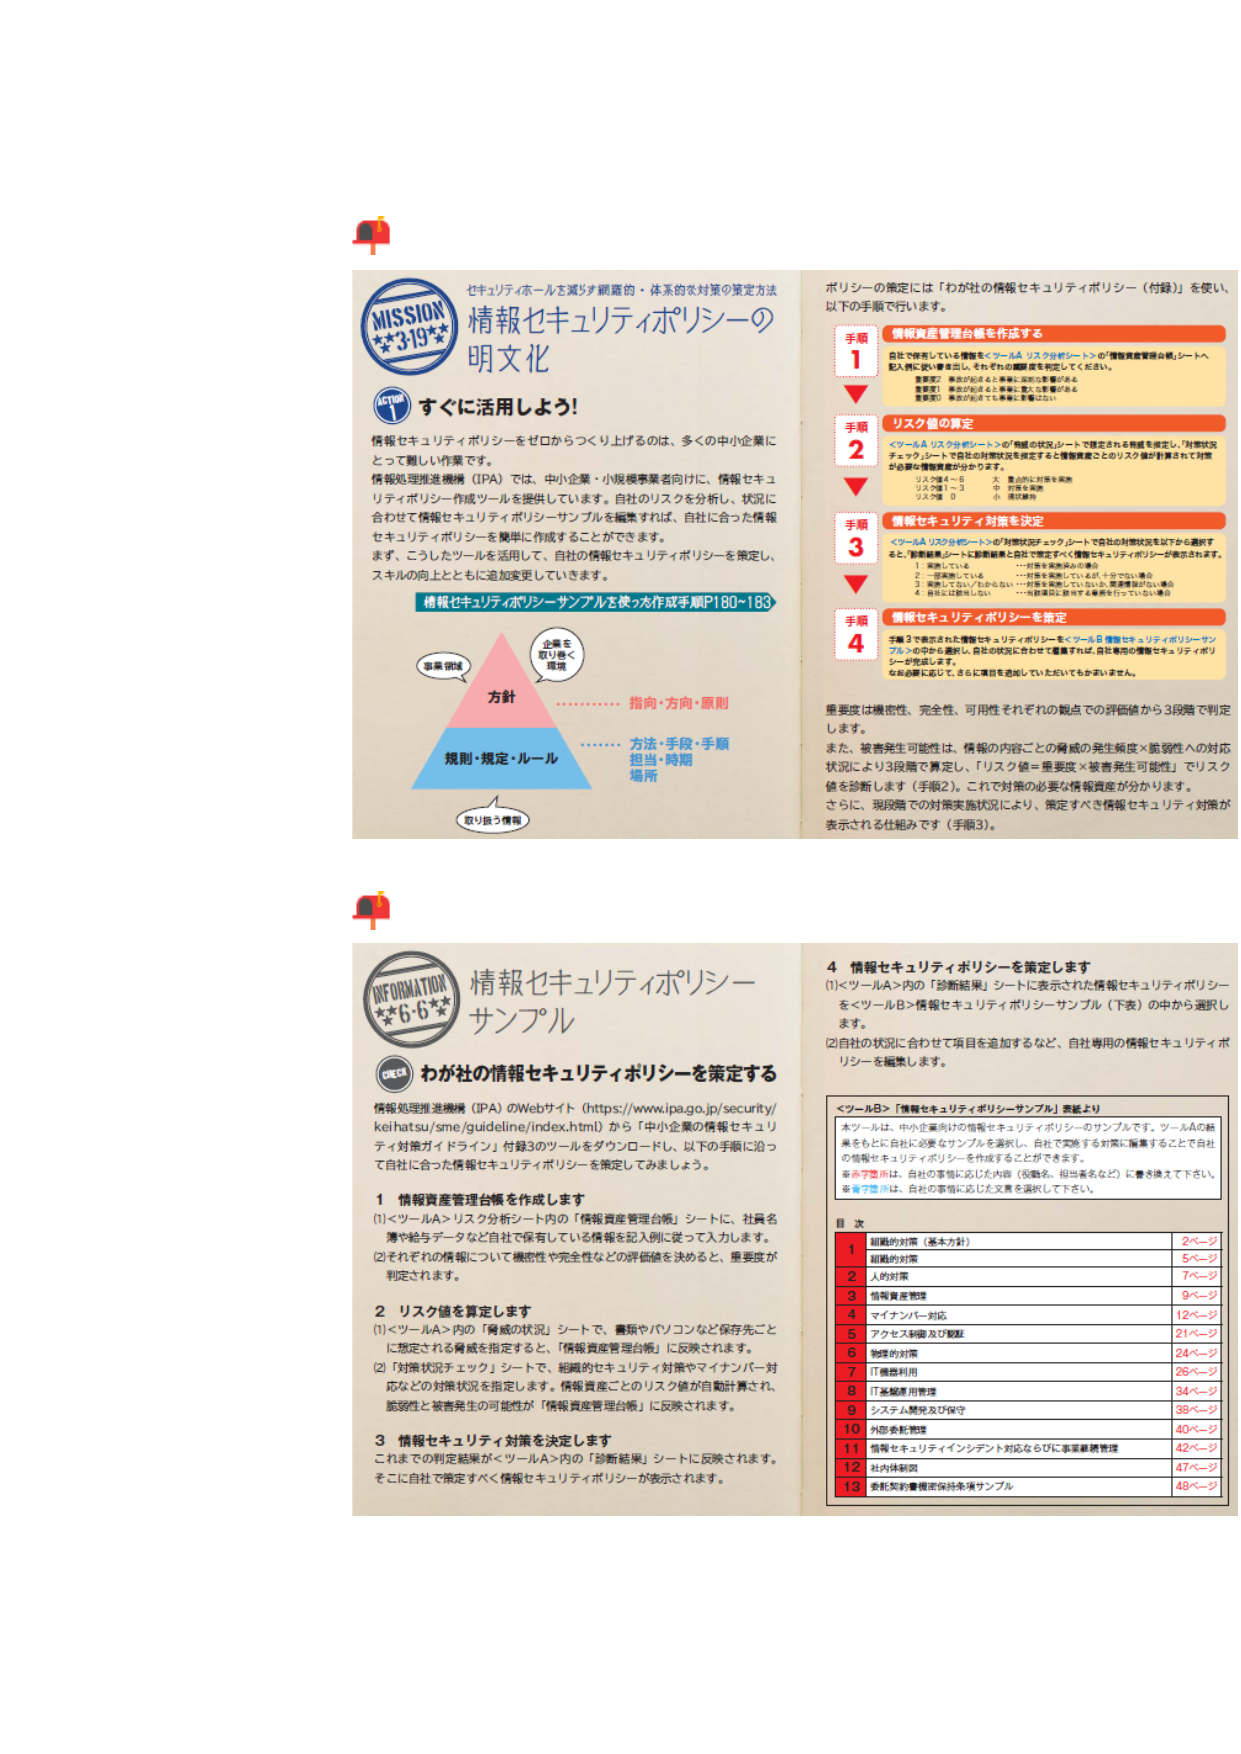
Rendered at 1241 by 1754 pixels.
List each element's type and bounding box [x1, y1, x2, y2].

picture [352, 270, 1238, 839]
picture [352, 216, 390, 255]
picture [352, 891, 390, 930]
picture [352, 943, 1238, 1516]
